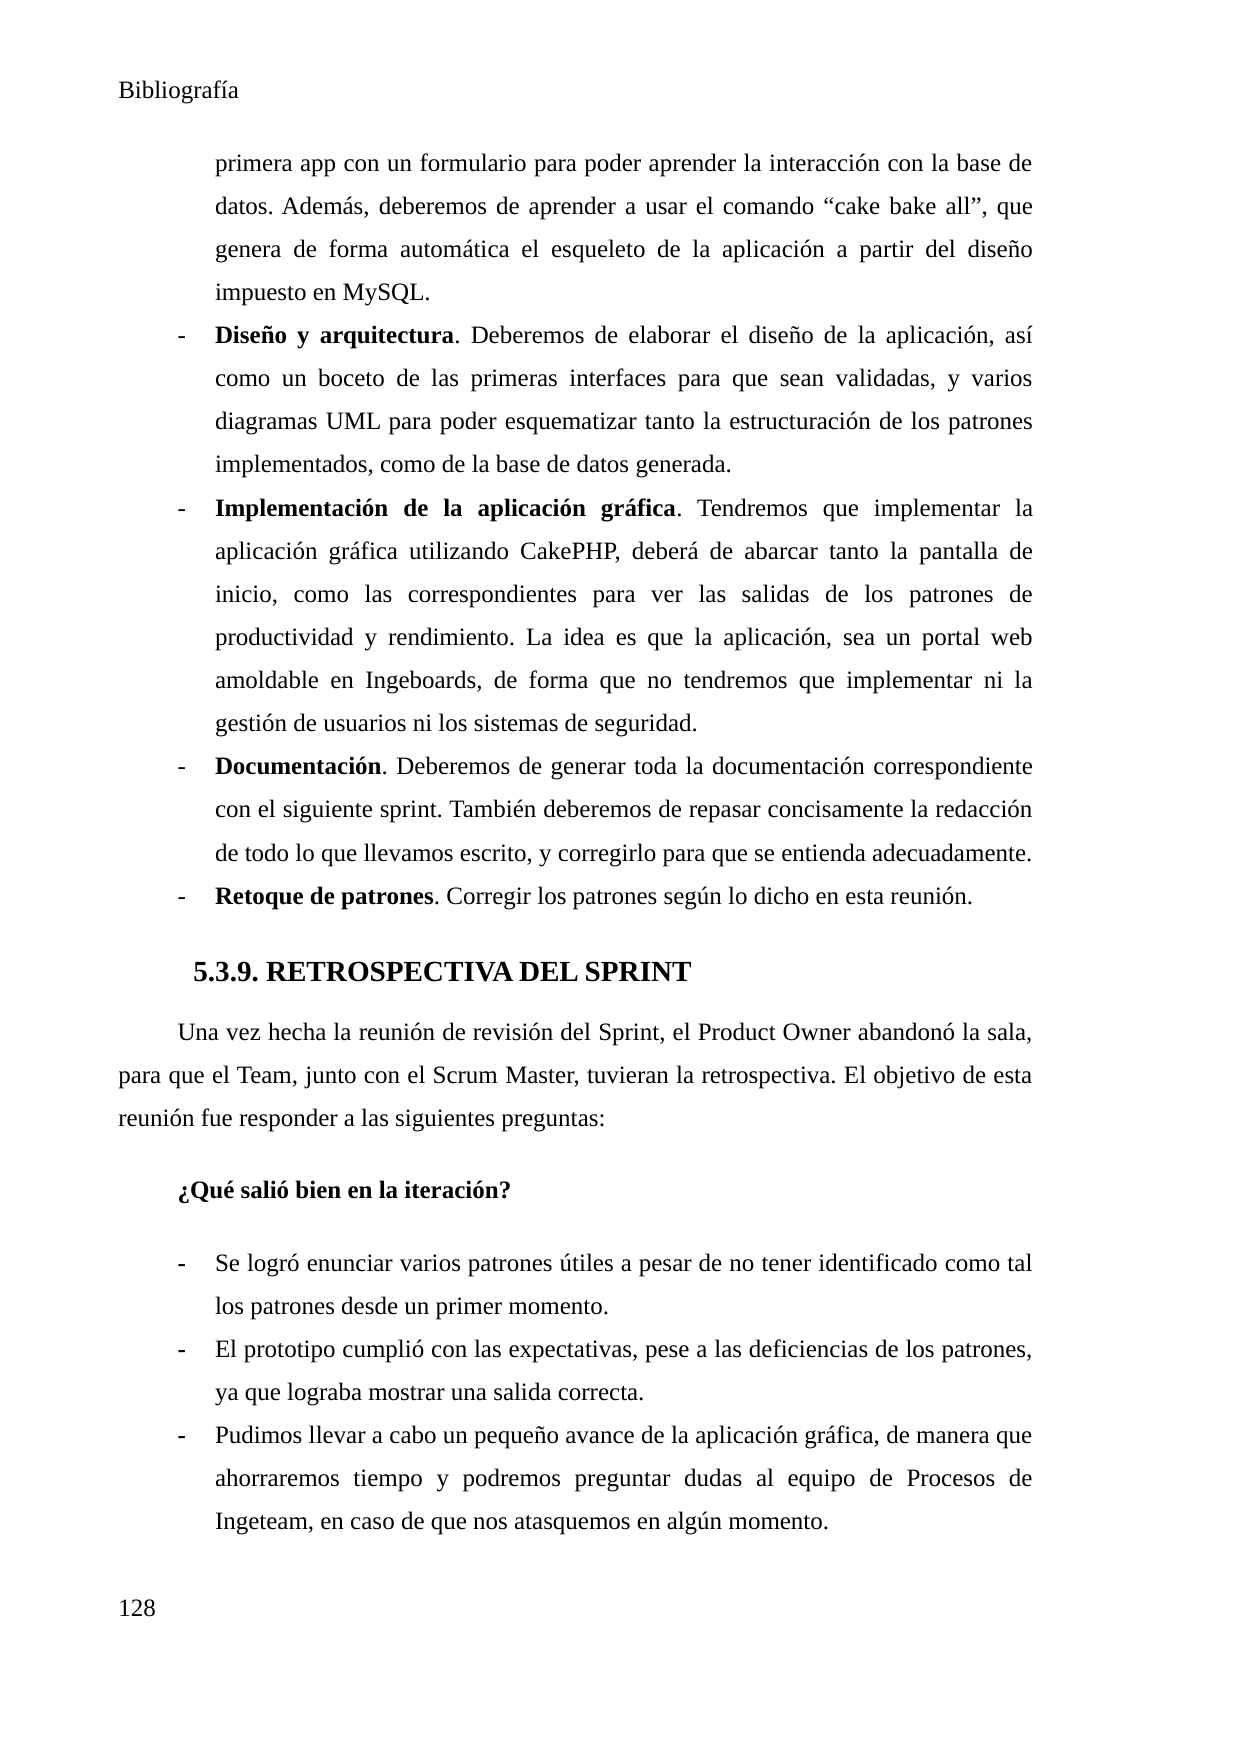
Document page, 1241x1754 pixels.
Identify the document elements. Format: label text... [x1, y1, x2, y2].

list Retrospectiva del Sprint [193, 954, 1033, 988]
list Diseño y arquitectura. Deberemos de elaborar el diseño de la aplicación, así como un boceto de las primeras interfaces para que sean validadas, y varios diagramas UML para poder esquematizar tanto la estructuración de los patrones implementados, como de la base de datos generada. [177, 320, 1033, 478]
text ¿Qué salió bien en la iteración? [118, 1175, 1033, 1204]
text Una vez hecha la reunión de revisión del Sprint, el Product Owner abandonó la sala, para que el Team, junto con el Scrum Master, tuvieran la retrospectiva. El objetivo de esta reunión fue responder a las siguientes preguntas: [118, 1017, 1033, 1132]
list Documentación. Deberemos de generar toda la documentación correspondiente con el siguiente sprint. También deberemos de repasar concisamente la redacción de todo lo que llevamos escrito, y corregirlo para que se entienda adecuadamente. [177, 751, 1033, 866]
list Se logró enunciar varios patrones útiles a pesar de no tener identificado como tal los patrones desde un primer momento. [177, 1248, 1033, 1319]
list Implementación de la aplicación gráfica. Tendremos que implementar la aplicación gráfica utilizando CakePHP, deberá de abarcar tanto la pantalla de inicio, como las correspondientes para ver las salidas de los patrones de productividad y rendimiento. La idea es que la aplicación, sea un portal web amoldable en Ingeboards, de forma que no tendremos que implementar ni la gestión de usuarios ni los sistemas de seguridad. [177, 493, 1033, 737]
list El prototipo cumplió con las expectativas, pese a las deficiencias de los patrones, ya que lograba mostrar una salida correcta. [177, 1334, 1033, 1406]
list Pudimos llevar a cabo un pequeño avance de la aplicación gráfica, de manera que ahorraremos tiempo y podremos preguntar dudas al equipo de Procesos de Ingeteam, en caso de que nos atasquemos en algún momento. [177, 1420, 1033, 1535]
list Retoque de patrones. Corregir los patrones según lo dicho en esta reunión. [177, 881, 1033, 909]
